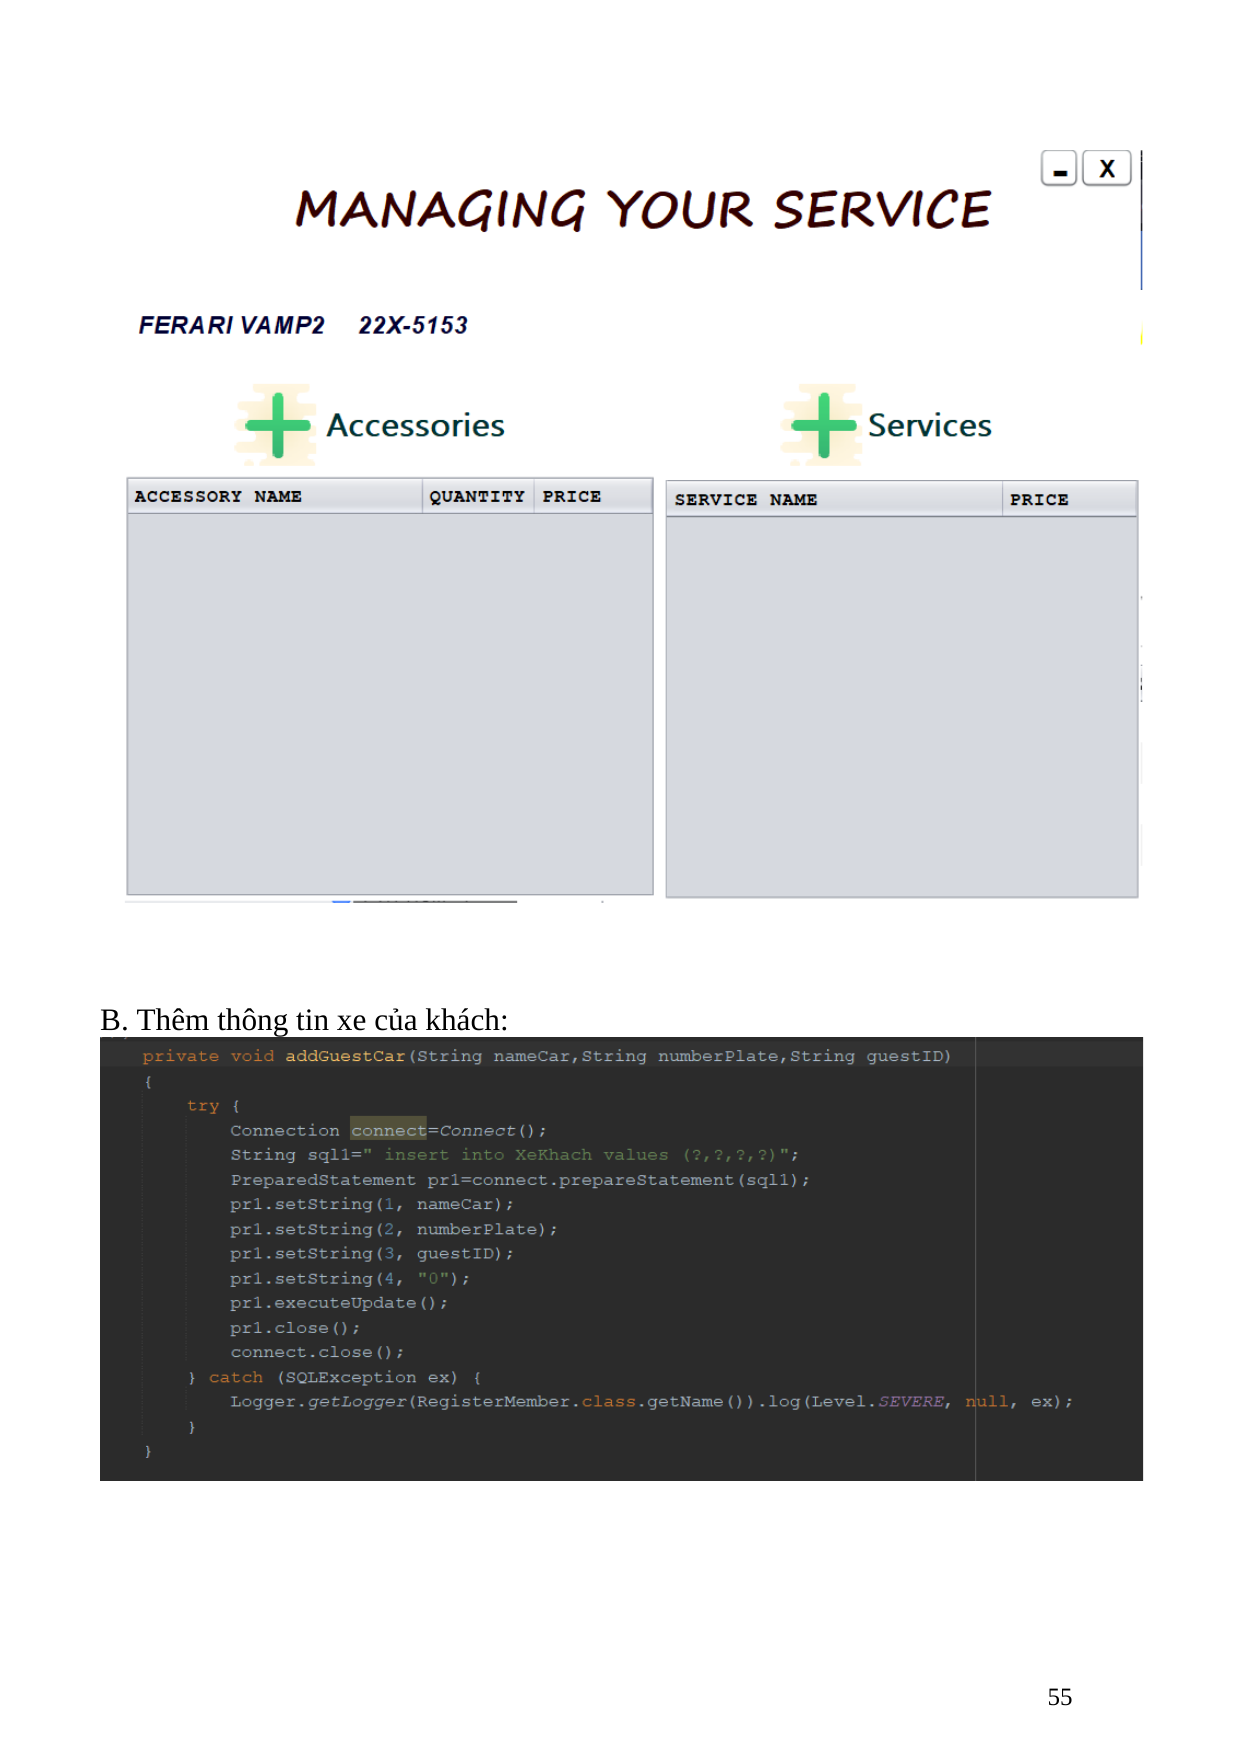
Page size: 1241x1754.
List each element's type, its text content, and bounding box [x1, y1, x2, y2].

list Thêm thông tin xe của khách: [87, 1001, 1143, 1037]
picture [124, 150, 1143, 903]
picture [100, 1037, 1144, 1481]
